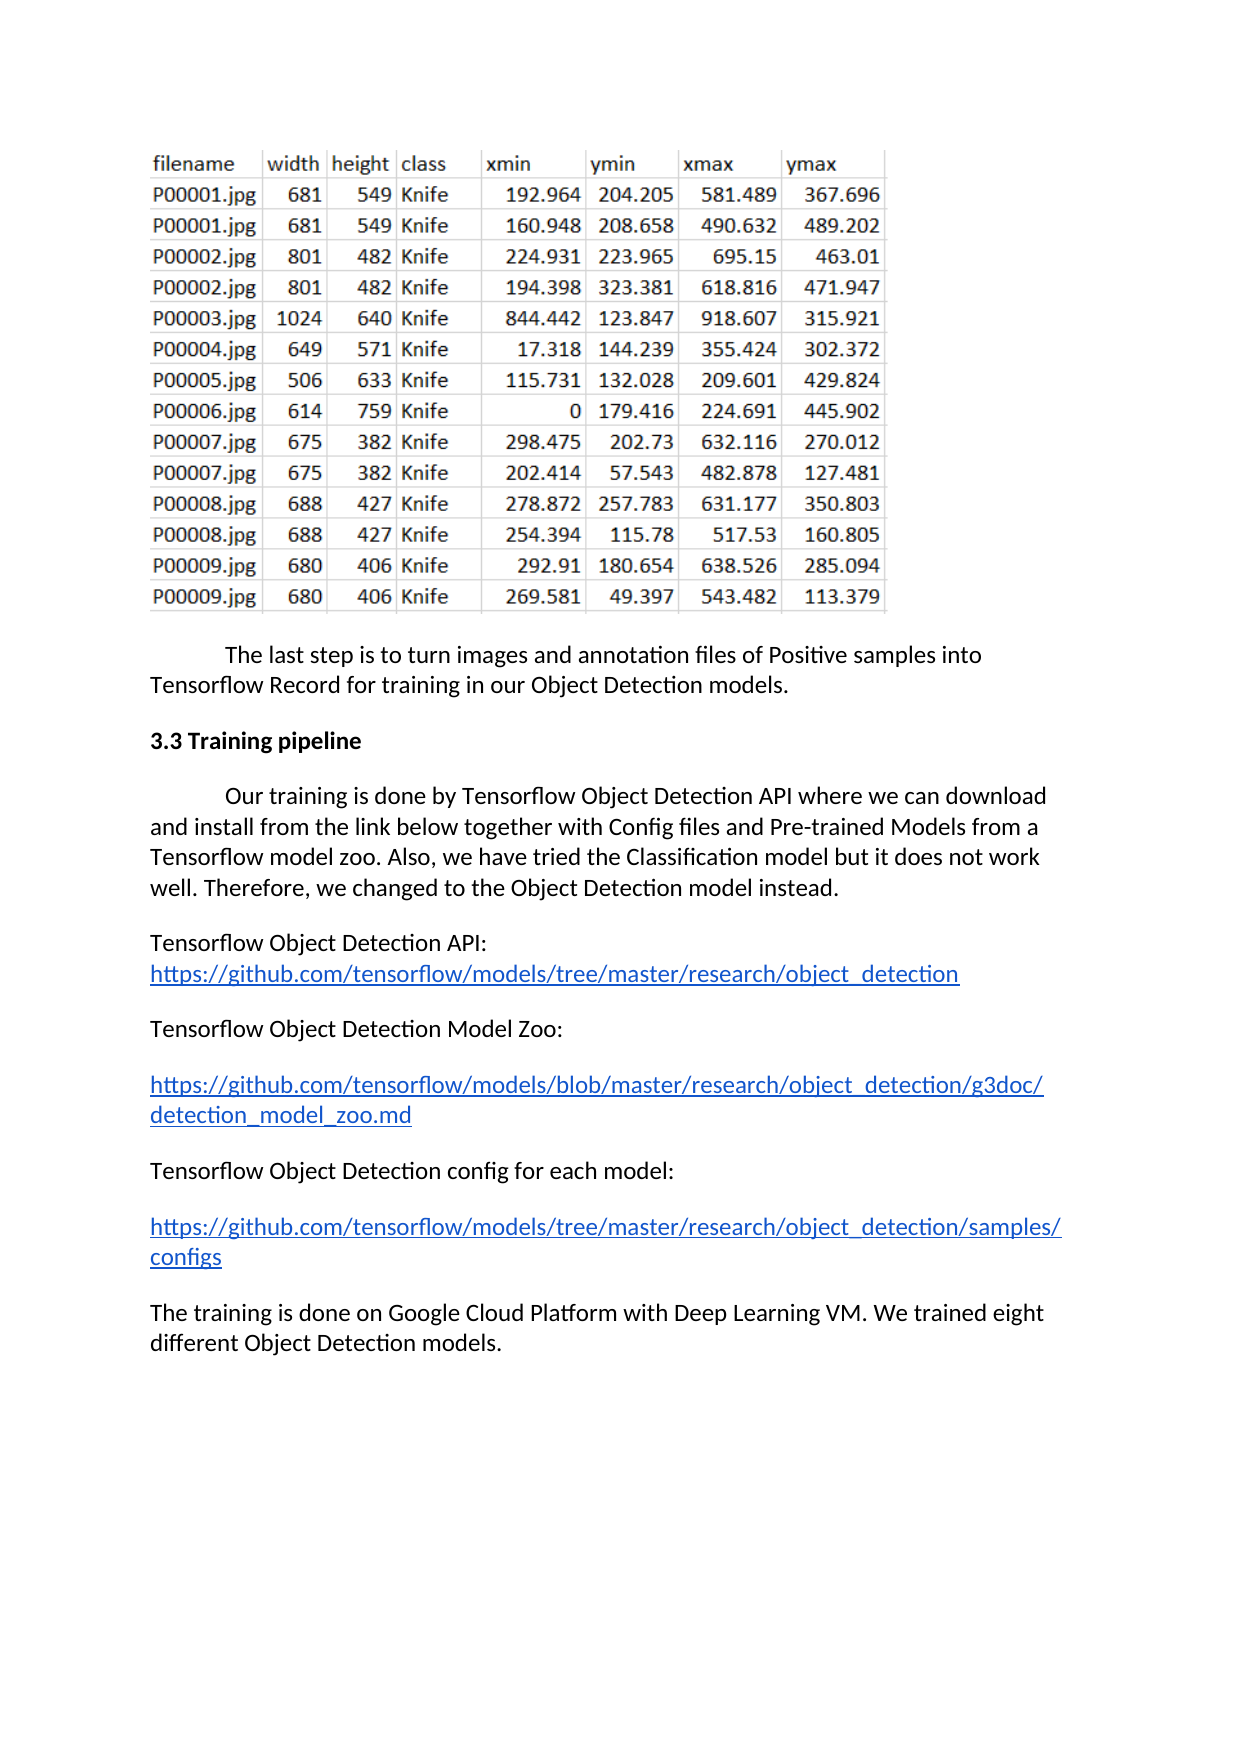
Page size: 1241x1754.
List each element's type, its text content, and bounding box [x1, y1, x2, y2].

picture [150, 150, 888, 614]
text 3.3 Training pipeline [150, 725, 1090, 755]
text https://github.com/tensorflow/models/blob/master/research/object_detection/g3doc/detection_model_zoo.md [150, 1069, 1090, 1130]
text Tensorflow Object Detection config for each model: [150, 1155, 1090, 1186]
text The last step is to turn images and annotation files of Positive samples into Tensorflow Record for training in our Object Detection models. [150, 639, 1090, 700]
text The training is done on Google Cloud Platform with Deep Learning VM. We trained eight different Object Detection models. [150, 1297, 1090, 1358]
text Our training is done by Tensorflow Object Detection API where we can download and install from the link below together with Config files and Pre-trained Models from a Tensorflow model zoo. Also, we have tried the Classification model but it does not work well. Therefore, we changed to the Object Detection model instead. [150, 780, 1090, 902]
text Tensorflow Object Detection Model Zoo: [150, 1013, 1090, 1044]
text https://github.com/tensorflow/models/tree/master/research/object_detection/samples/configs [150, 1211, 1090, 1272]
text Tensorflow Object Detection API: https://github.com/tensorflow/models/tree/master/research/object_detection [150, 927, 1090, 988]
